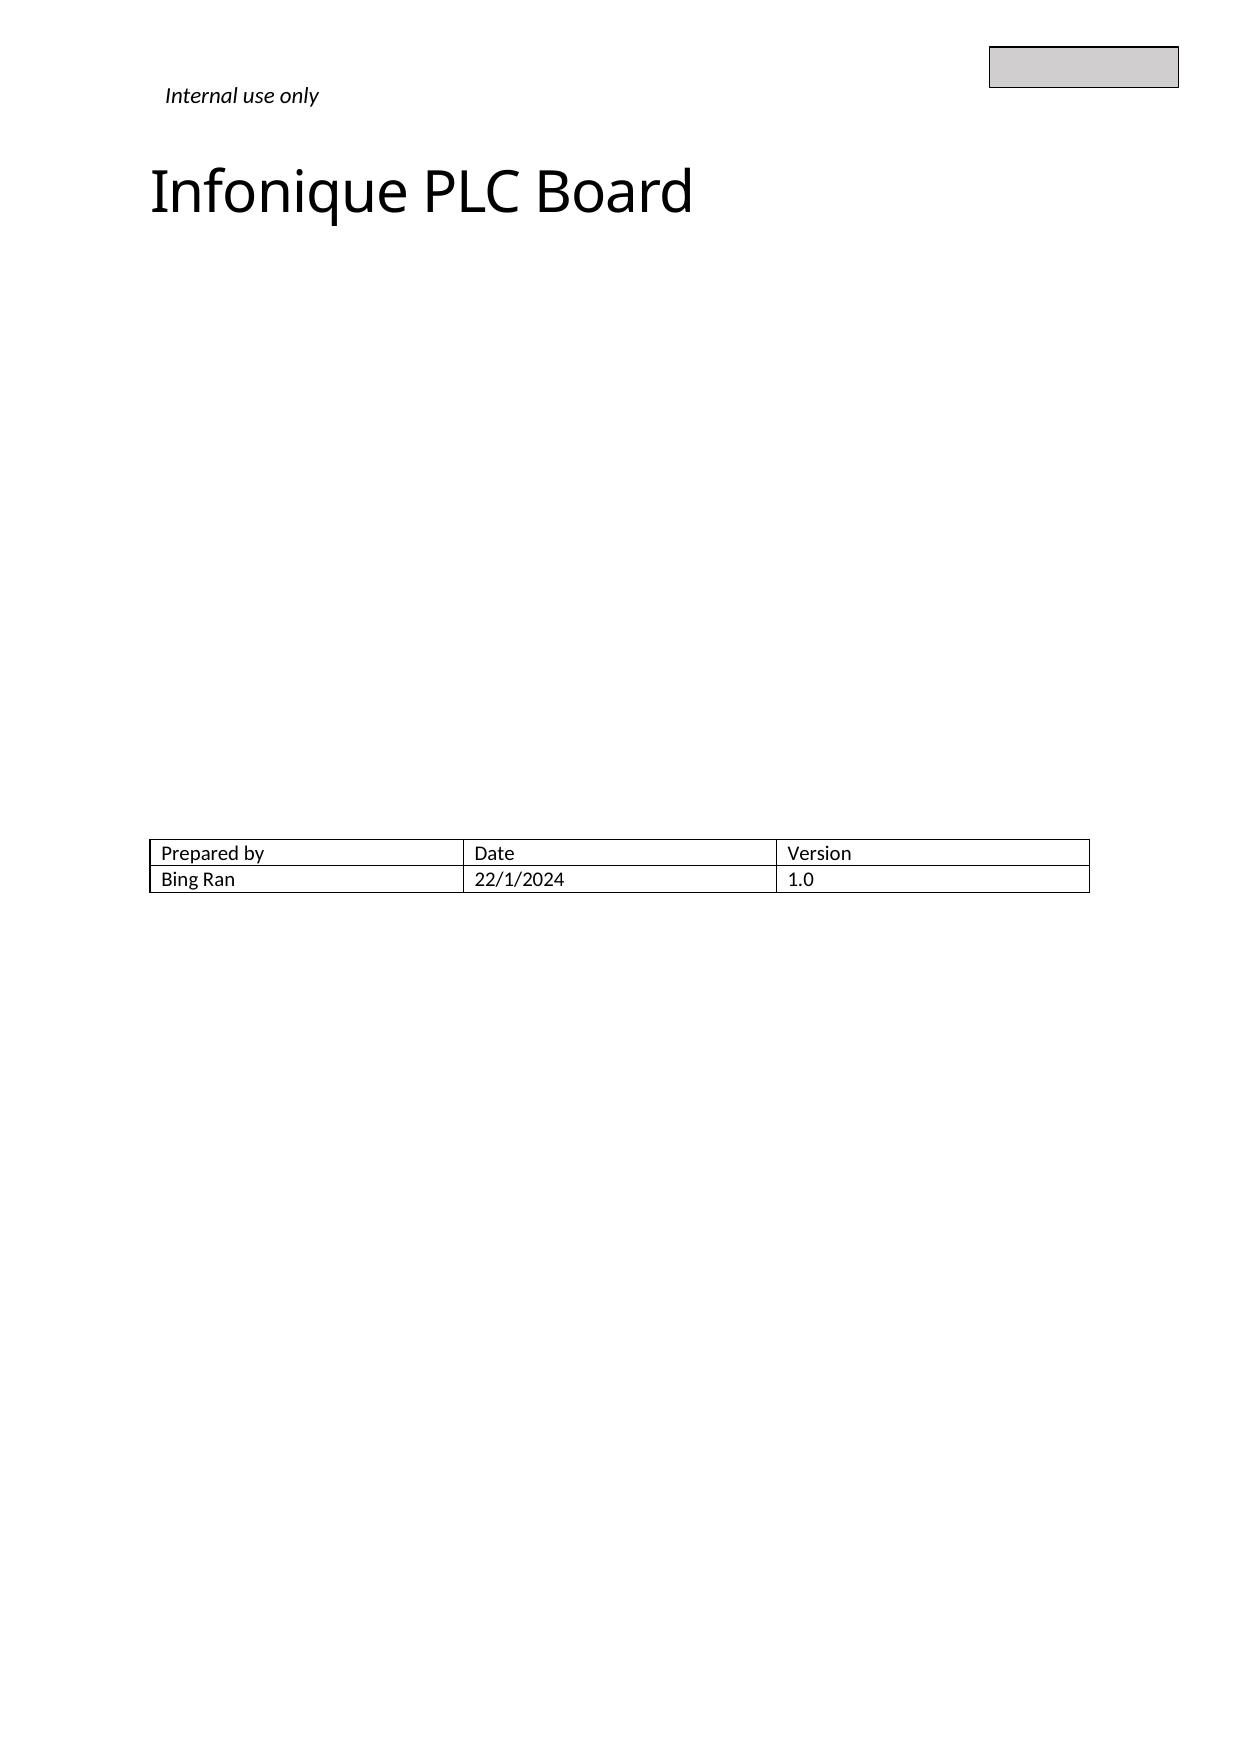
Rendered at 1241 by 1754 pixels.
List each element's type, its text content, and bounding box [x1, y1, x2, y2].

table_cell 1.0 [777, 866, 1089, 892]
title Infonique PLC Board [150, 150, 1090, 229]
table_header Version [777, 840, 1089, 865]
table_header Date [464, 840, 776, 865]
table_cell 22/1/2024 [464, 866, 776, 892]
table_header Prepared by [151, 840, 463, 865]
table_cell Bing Ran [151, 866, 463, 892]
